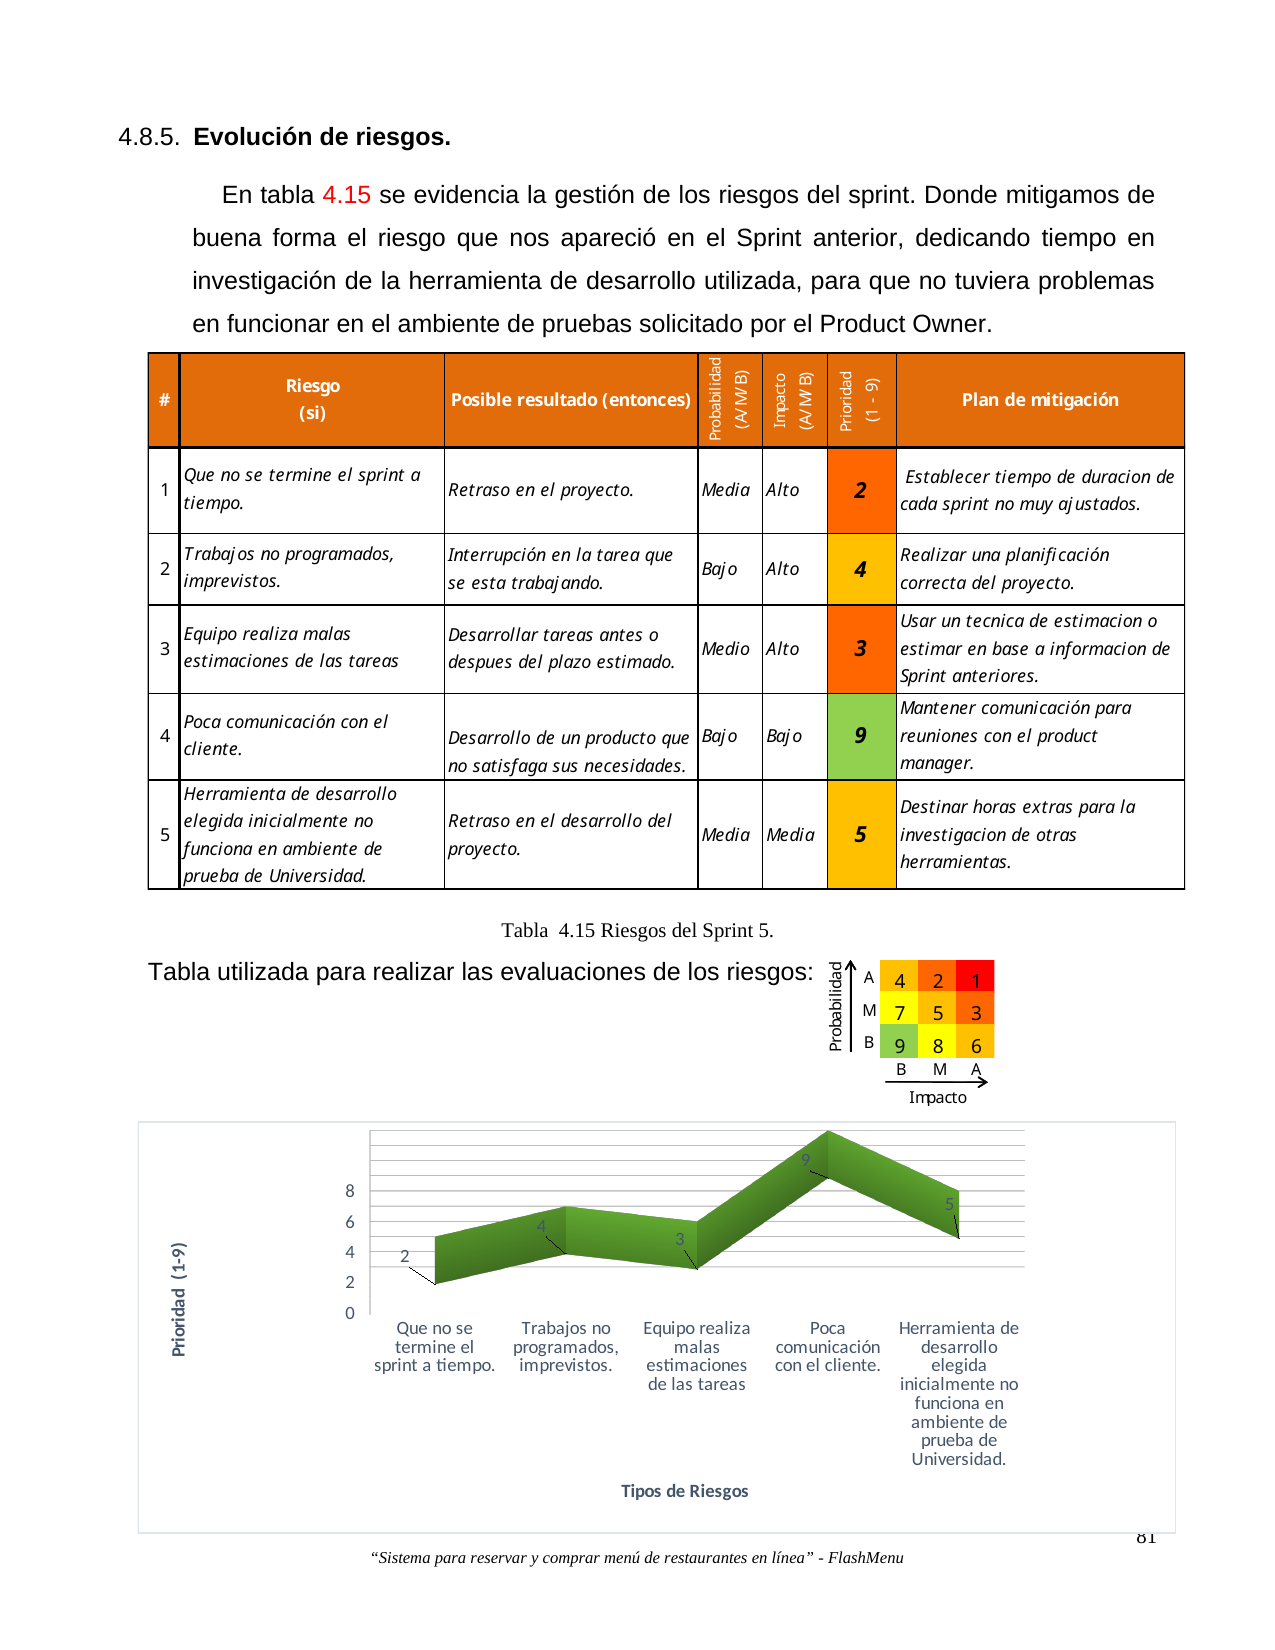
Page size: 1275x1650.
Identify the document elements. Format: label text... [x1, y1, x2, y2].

text En tabla 4.15 se evidencia la gestión de los riesgos del sprint. Donde mitigamos de buena forma el riesgo que nos apareció en el Sprint anterior, dedicando tiempo en investigación de la herramienta de desarrollo utilizada, para que no tuviera problemas en funcionar en el ambiente de pruebas solicitado por el Product Owner. [192, 180, 1157, 338]
text Tabla utilizada para realizar las evaluaciones de los riesgos: [148, 957, 1157, 986]
subtitle Evolución de riesgos. [118, 122, 1157, 151]
